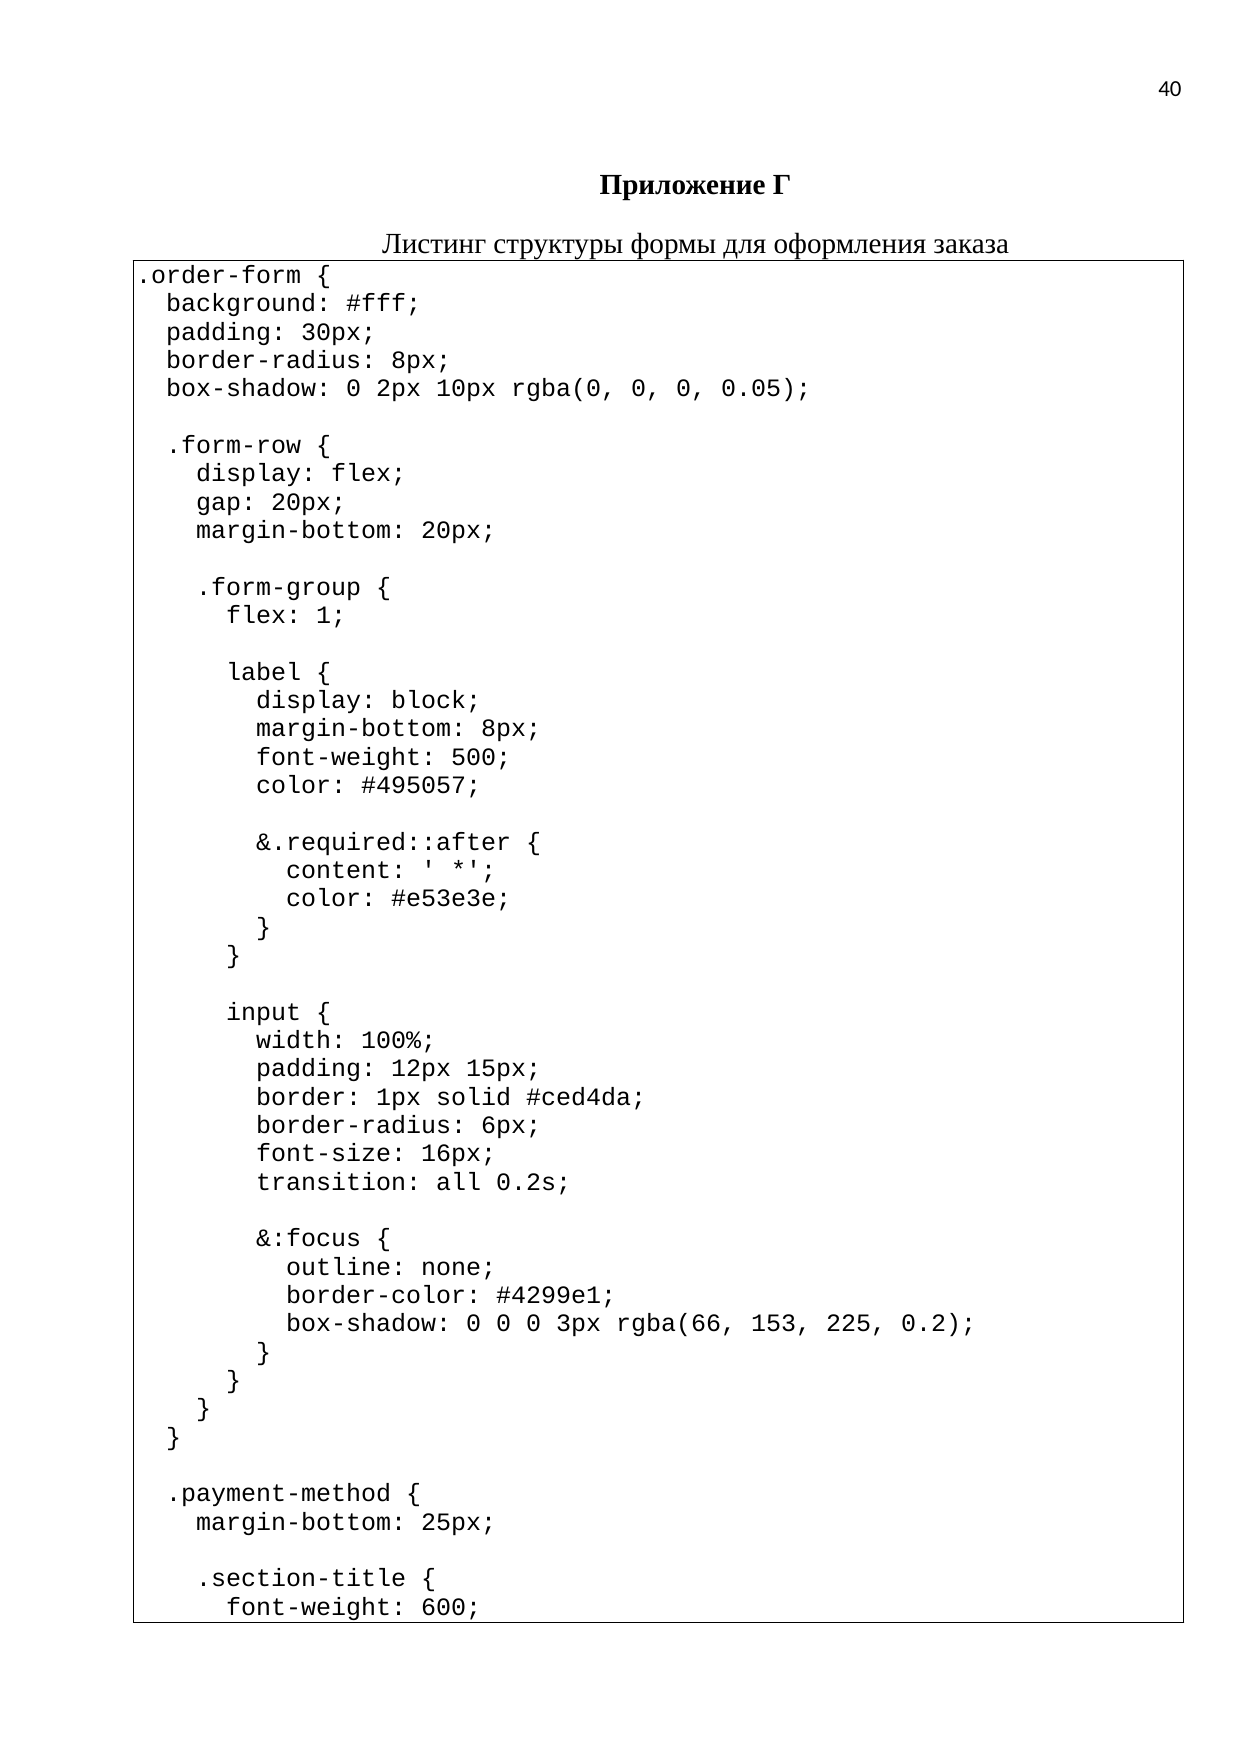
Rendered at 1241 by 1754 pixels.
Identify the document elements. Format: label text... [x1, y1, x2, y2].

text } [136, 943, 1181, 971]
text border-radius: 6px; [136, 1113, 1181, 1141]
text box-shadow: 0 0 0 3px rgba(66, 153, 225, 0.2); [136, 1311, 1181, 1339]
text Приложение Г [136, 167, 1181, 201]
text margin-bottom: 25px; [136, 1509, 1181, 1538]
text display: flex; [136, 461, 1181, 489]
text border: 1px solid #ced4da; [136, 1084, 1181, 1113]
text } [136, 1368, 1181, 1396]
text padding: 30px; [136, 319, 1181, 348]
text width: 100%; [136, 1028, 1181, 1056]
text background: #fff; [136, 291, 1181, 319]
text outline: none; [136, 1254, 1181, 1283]
text color: #e53e3e; [136, 886, 1181, 914]
text input { [136, 999, 1181, 1028]
text margin-bottom: 8px; [136, 716, 1181, 744]
text display: block; [136, 688, 1181, 716]
text gap: 20px; [136, 489, 1181, 518]
text .section-title { [136, 1566, 1181, 1594]
text font-weight: 500; [136, 744, 1181, 773]
text } [136, 1424, 1181, 1453]
text label { [136, 659, 1181, 688]
text } [136, 914, 1181, 943]
text .form-group { [136, 574, 1181, 603]
text font-size: 16px; [136, 1141, 1181, 1169]
text } [136, 1396, 1181, 1424]
text padding: 12px 15px; [136, 1056, 1181, 1084]
text &:focus { [136, 1226, 1181, 1254]
text .payment-method { [136, 1481, 1181, 1509]
text .order-form { [134, 261, 1183, 291]
text .form-row { [136, 433, 1181, 461]
text font-weight: 600; [136, 1594, 1181, 1622]
text flex: 1; [136, 603, 1181, 631]
text color: #495057; [136, 773, 1181, 801]
text } [136, 1339, 1181, 1368]
text &.required::after { [136, 829, 1181, 858]
text border-color: #4299e1; [136, 1283, 1181, 1311]
text box-shadow: 0 2px 10px rgba(0, 0, 0, 0.05); [136, 376, 1181, 404]
text margin-bottom: 20px; [136, 518, 1181, 546]
text Листинг структуры формы для оформления заказа [136, 226, 1181, 259]
text border-radius: 8px; [136, 348, 1181, 376]
text content: ' *'; [136, 858, 1181, 886]
text transition: all 0.2s; [136, 1169, 1181, 1198]
